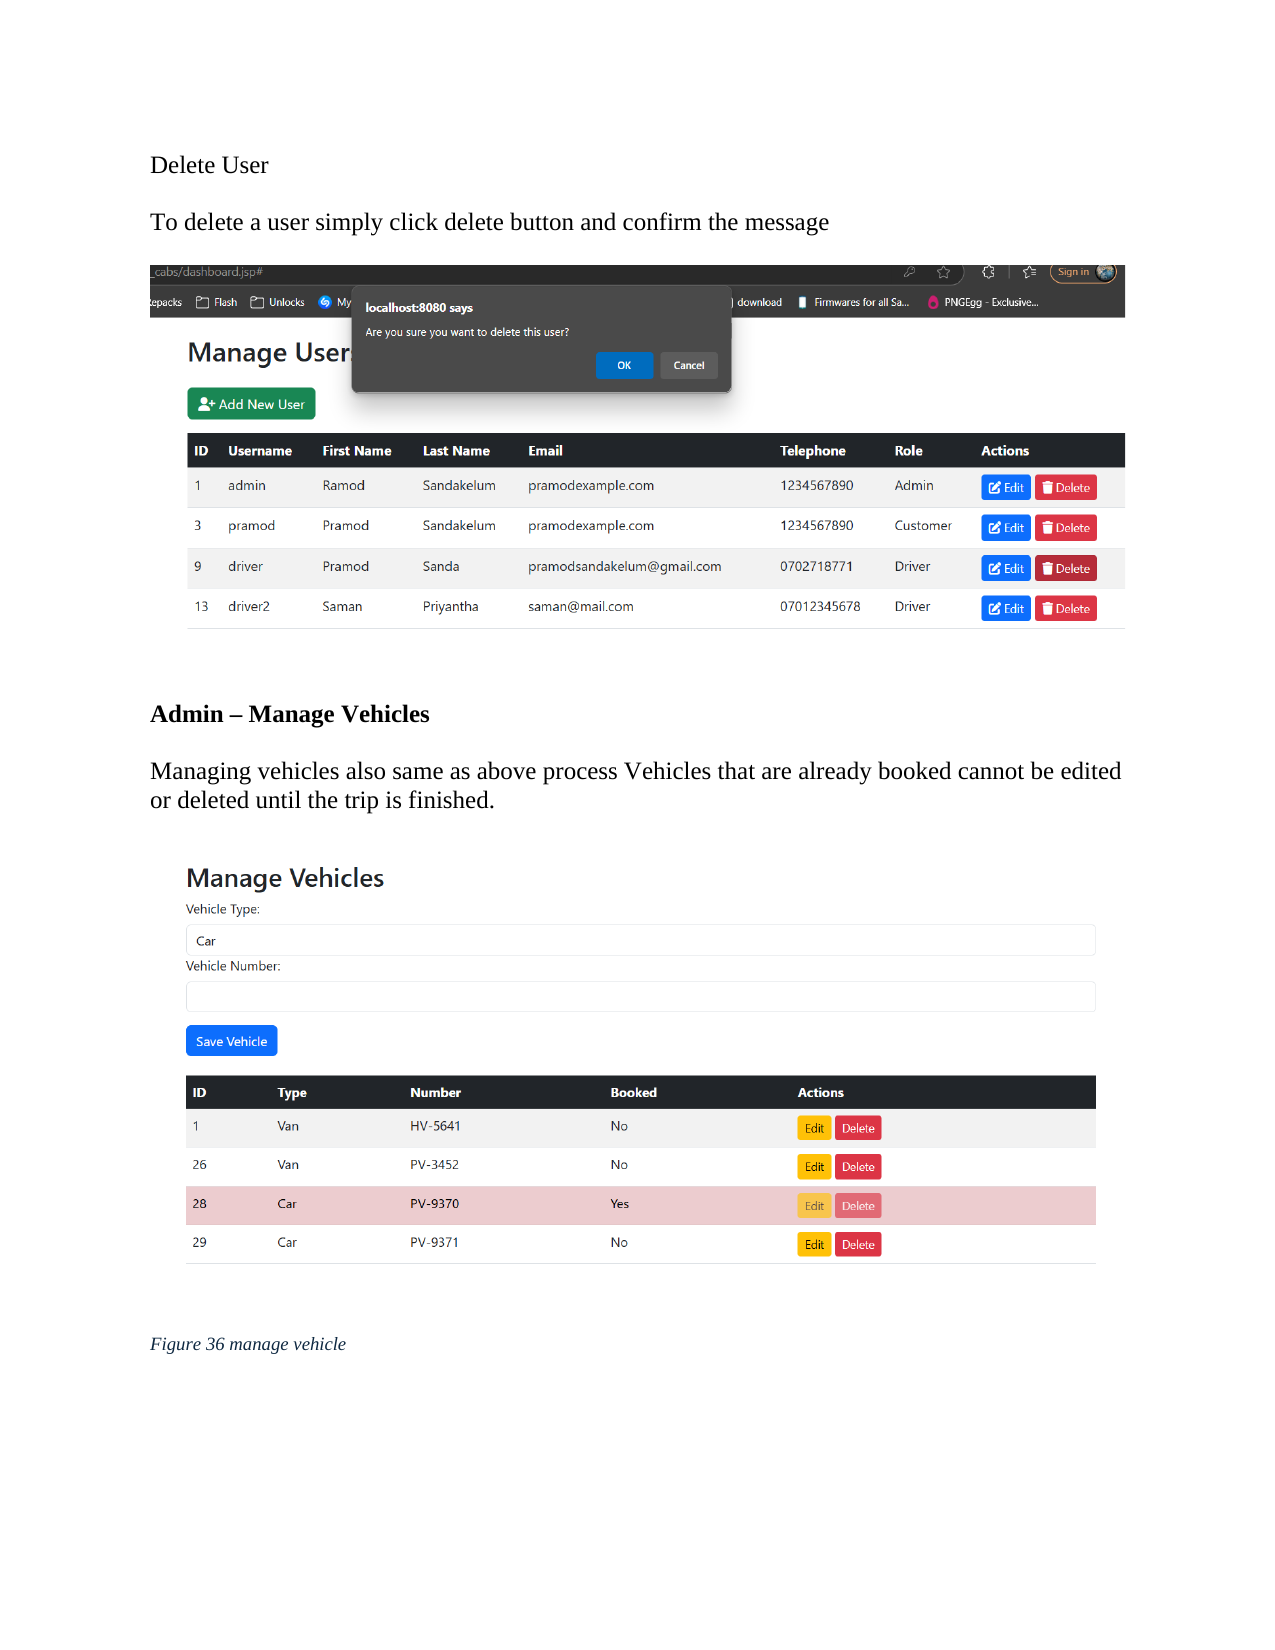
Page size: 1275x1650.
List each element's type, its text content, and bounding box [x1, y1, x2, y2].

text Figure 36 manage vehicle [150, 1334, 1125, 1355]
text Delete User [150, 150, 1125, 179]
picture [150, 265, 1125, 642]
text Managing vehicles also same as above process Vehicles that are already booked cannot be edited or deleted until the trip is finished. [150, 756, 1125, 814]
text Admin – Manage Vehicles [150, 699, 1125, 727]
picture [150, 842, 1125, 1334]
text To delete a user simply click delete button and confirm the message [150, 207, 1125, 236]
